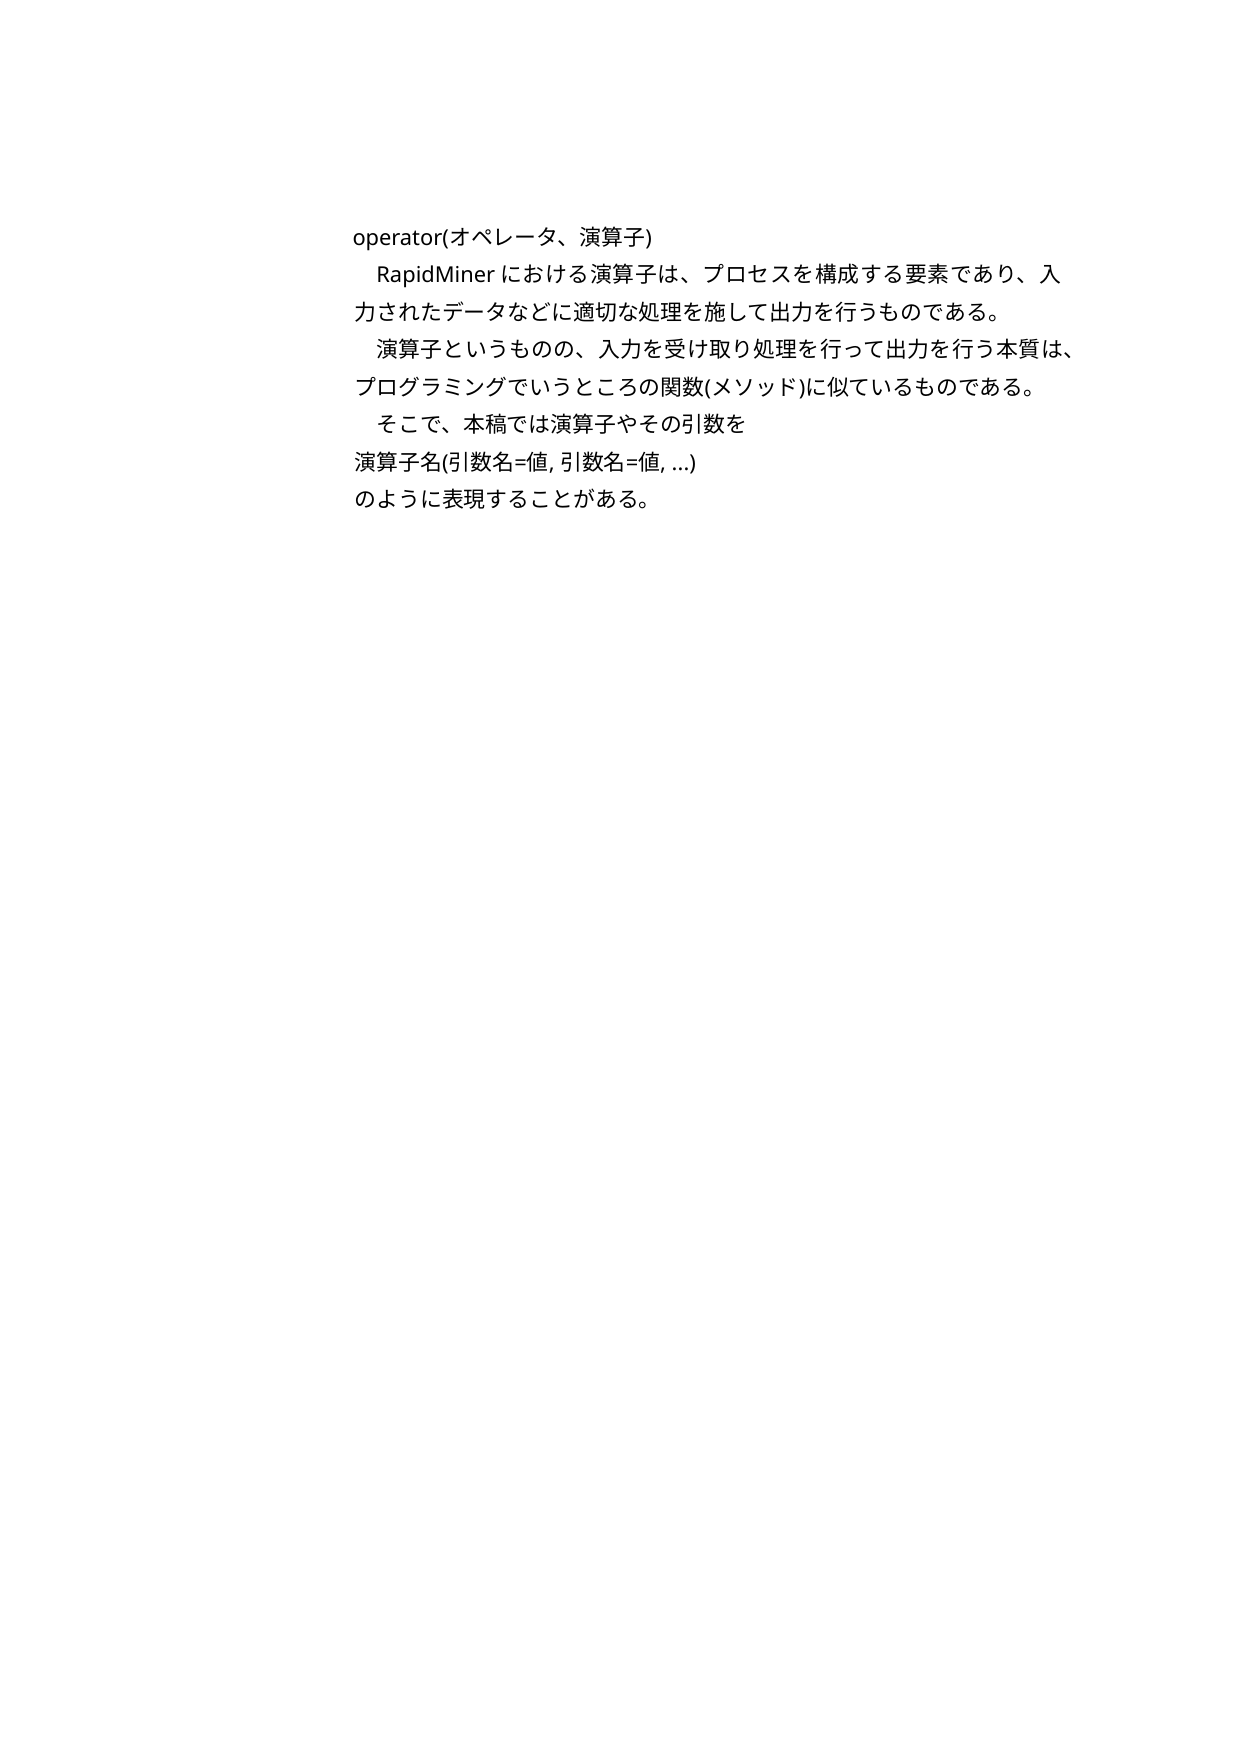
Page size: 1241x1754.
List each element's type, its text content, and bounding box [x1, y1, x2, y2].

text そこで、本稿では演算子やその引数を 演算子名(引数名=値, 引数名=値, ...) のように表現することがある。 [354, 404, 1063, 517]
subtitle operator(オペレータ、演算子) [352, 217, 1063, 254]
text 演算子というものの、入力を受け取り処理を行って出力を行う本質は、プログラミングでいうところの関数(メソッド)に似ているものである。 [354, 329, 1063, 404]
text RapidMinerにおける演算子は、プロセスを構成する要素であり、入力されたデータなどに適切な処理を施して出力を行うものである。 [354, 254, 1063, 329]
